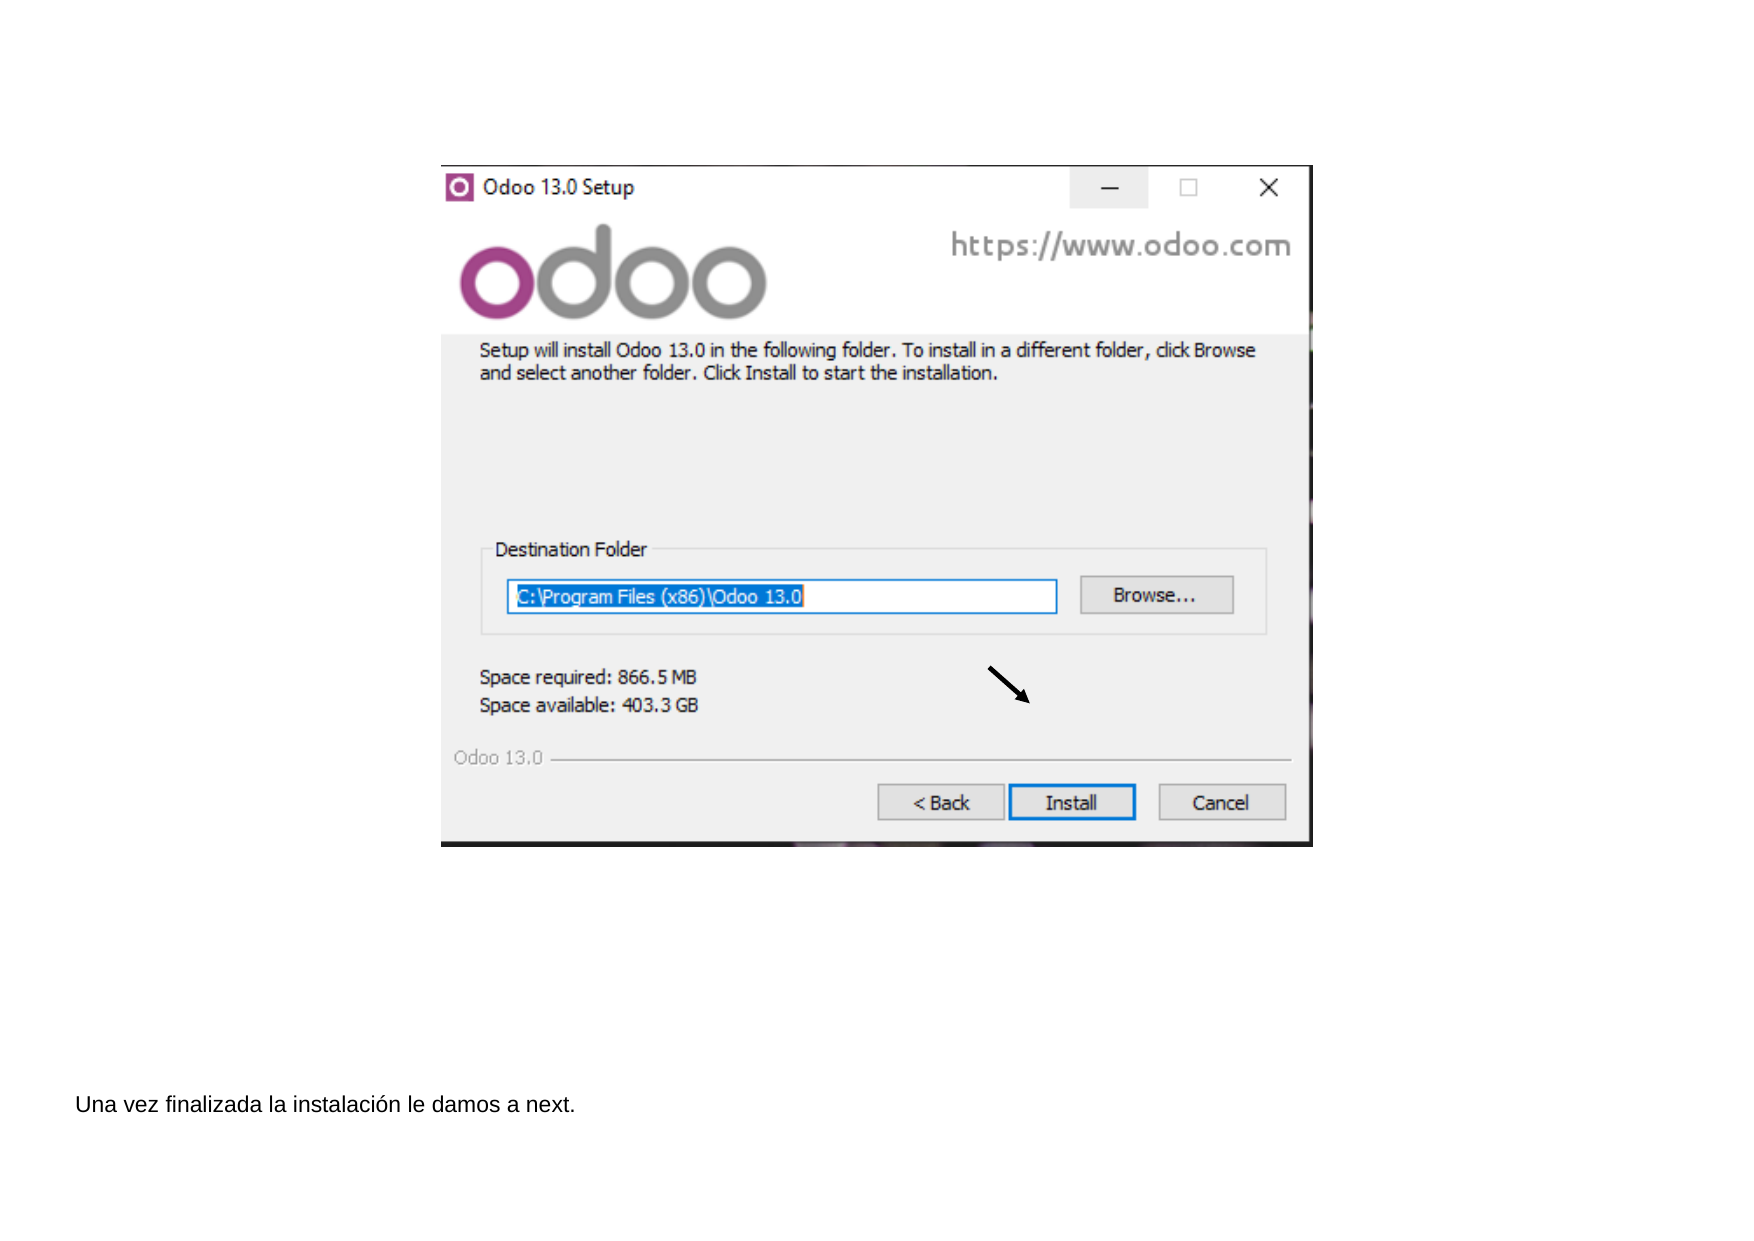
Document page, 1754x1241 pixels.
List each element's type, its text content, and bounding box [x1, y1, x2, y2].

text Una vez finalizada la instalación le damos a next. [75, 1091, 1679, 1117]
picture [441, 165, 1313, 847]
